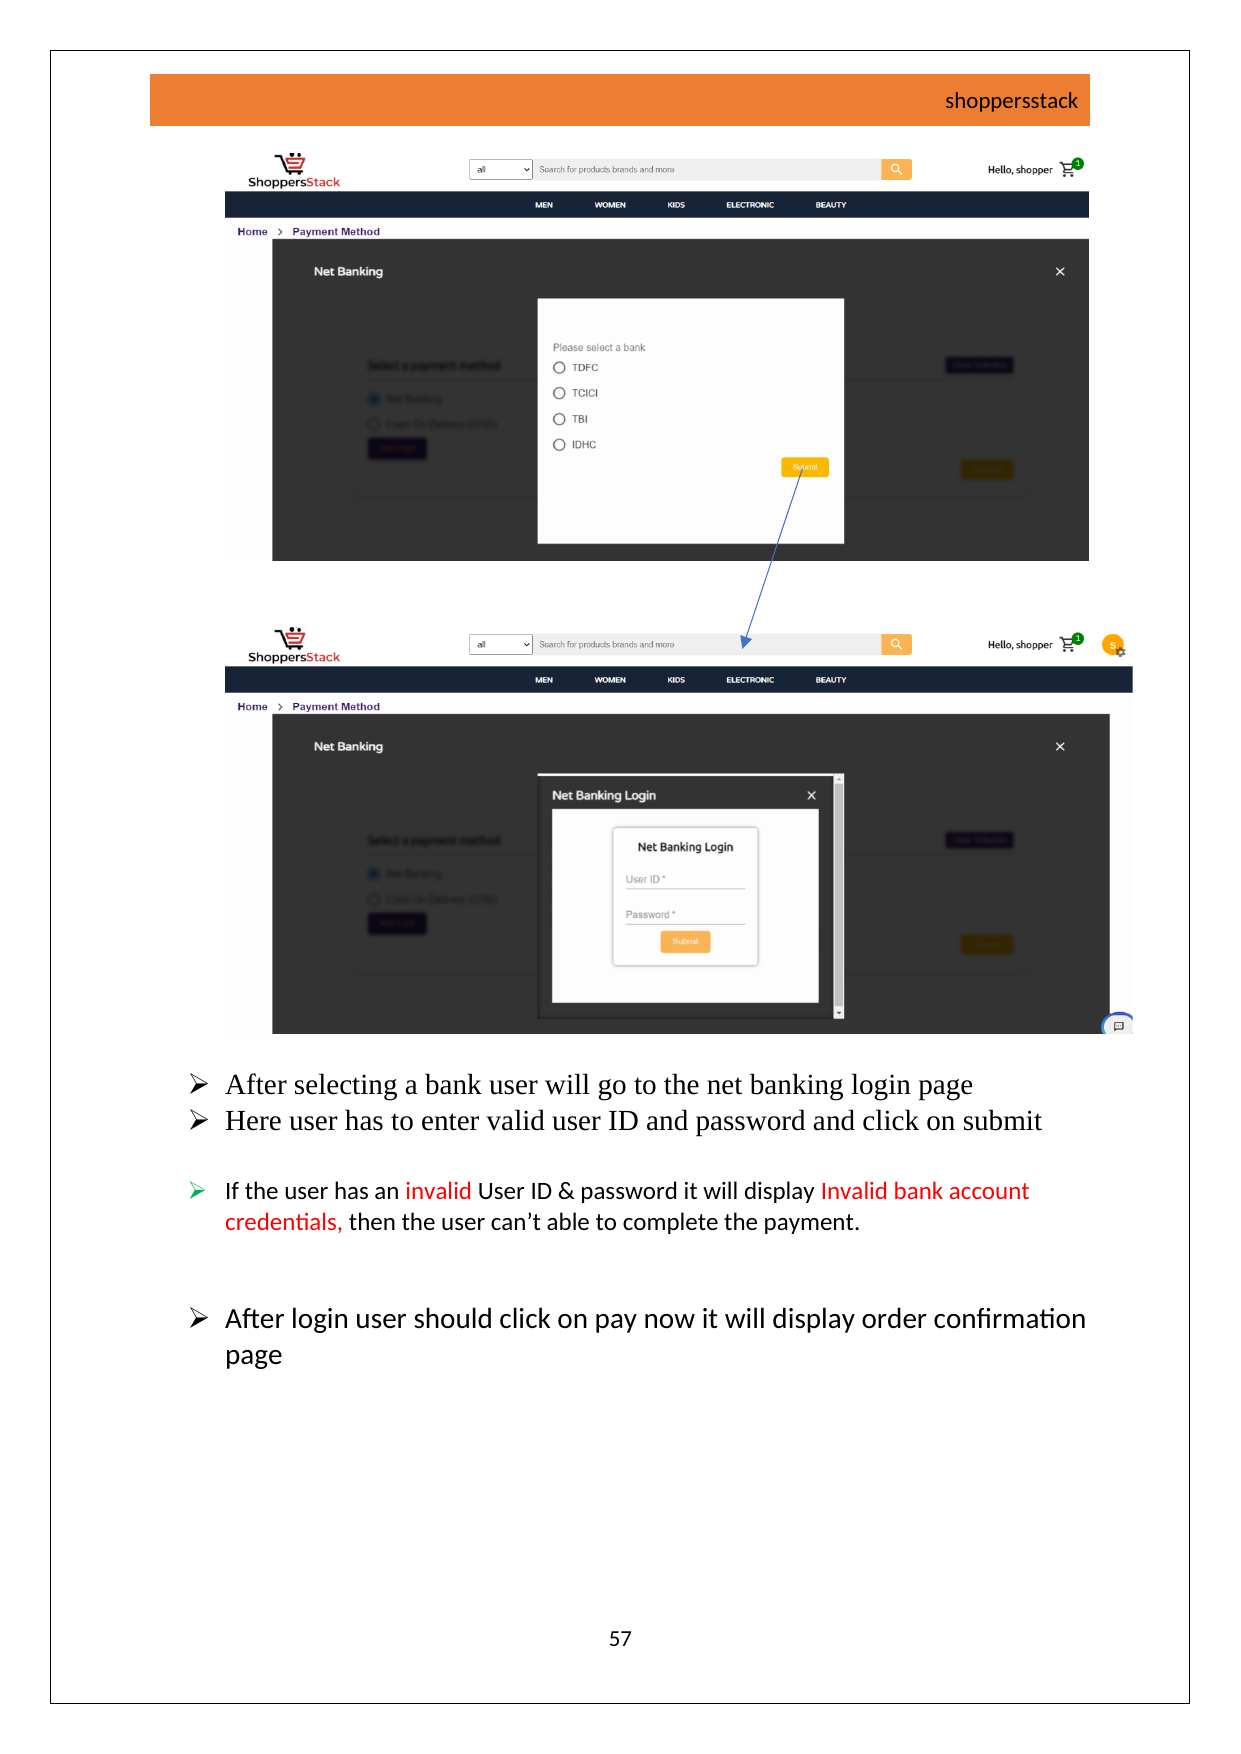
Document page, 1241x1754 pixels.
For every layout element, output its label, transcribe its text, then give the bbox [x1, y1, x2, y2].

list If the user has an invalid User ID & password it will display Invalid bank account credentials, then the user can’t able to complete the payment. [187, 1176, 1090, 1237]
list After selecting a bank user will go to the net banking login page [187, 1067, 1090, 1101]
list Here user has to enter valid user ID and password and click on submit [187, 1103, 1090, 1137]
picture [225, 627, 1133, 1034]
picture [225, 153, 1089, 561]
list After login user should click on pay now it will display order confirmation page [187, 1300, 1090, 1372]
